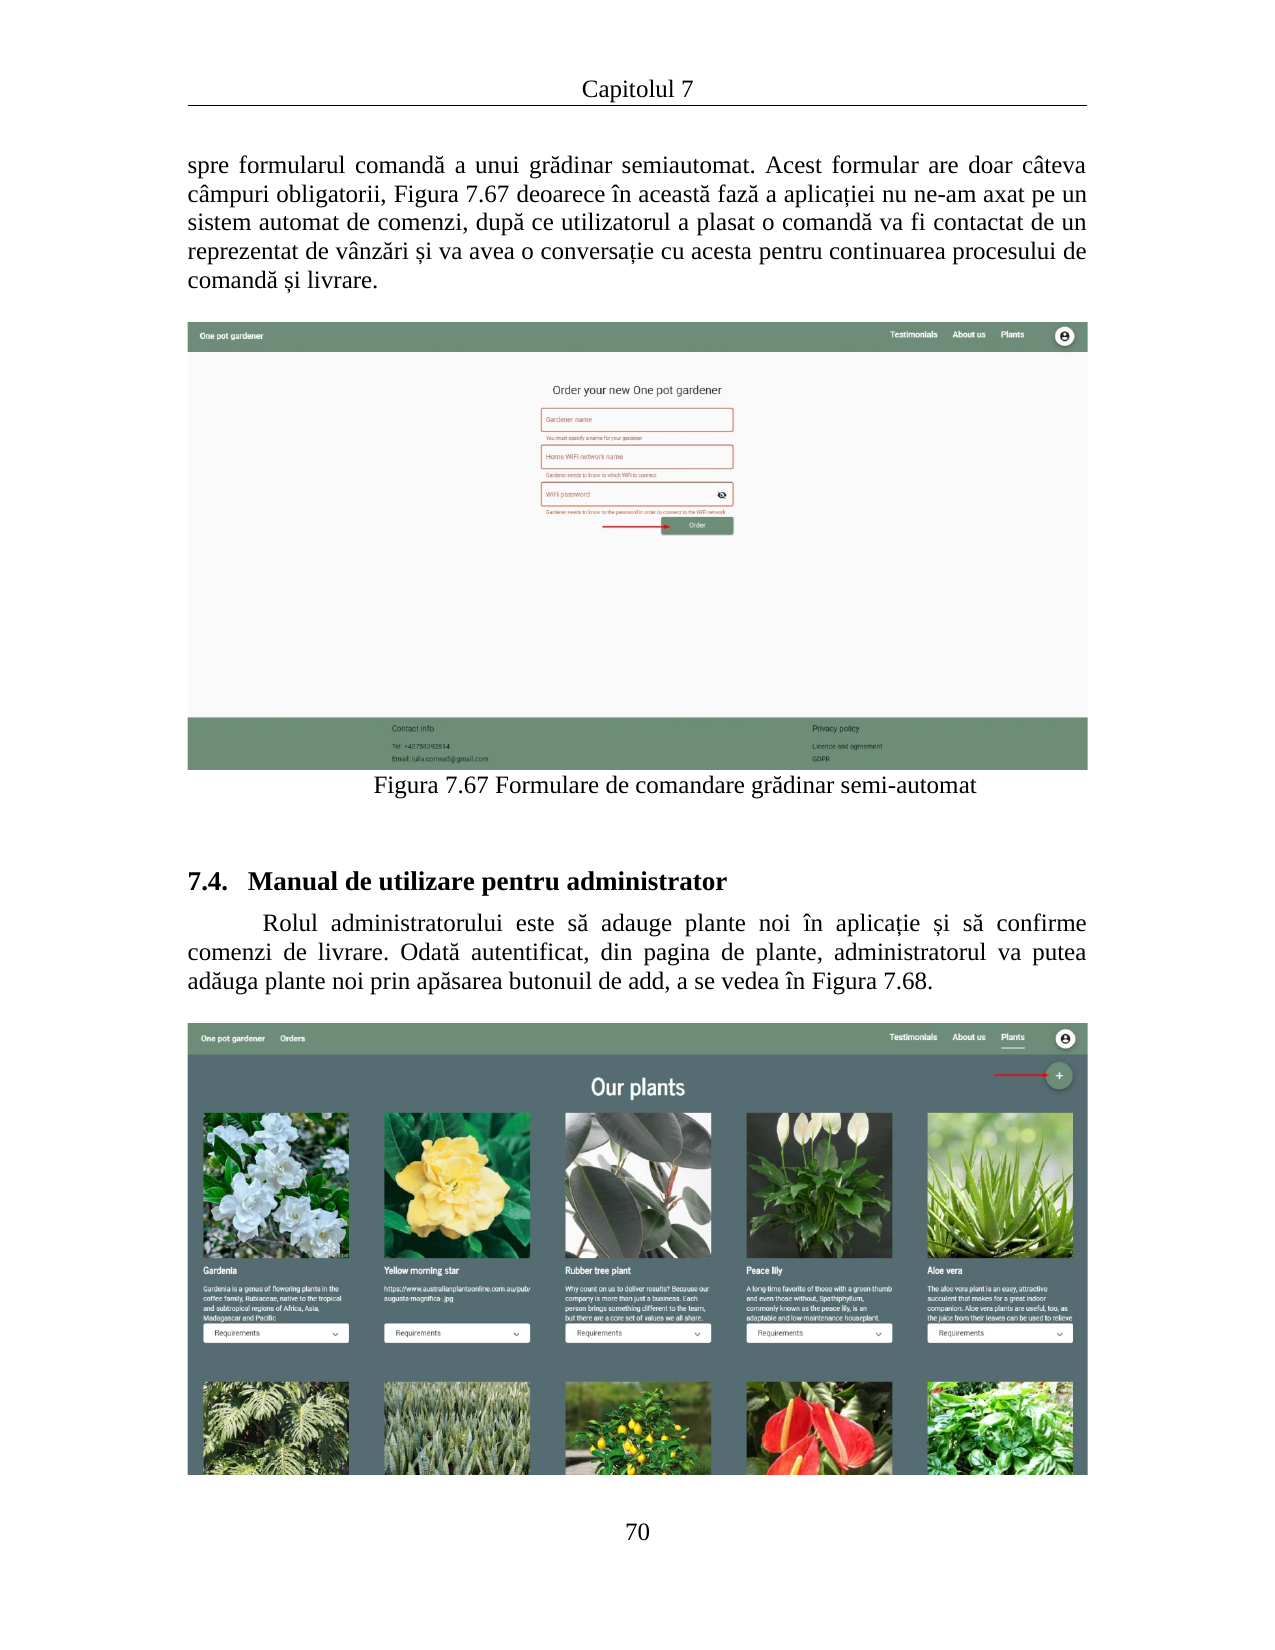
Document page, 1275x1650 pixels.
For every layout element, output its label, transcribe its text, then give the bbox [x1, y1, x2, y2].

subtitle Manual de utilizare pentru administrator [187, 865, 1087, 896]
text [187, 150, 1087, 294]
picture [187, 322, 1088, 770]
picture [187, 1023, 1088, 1475]
